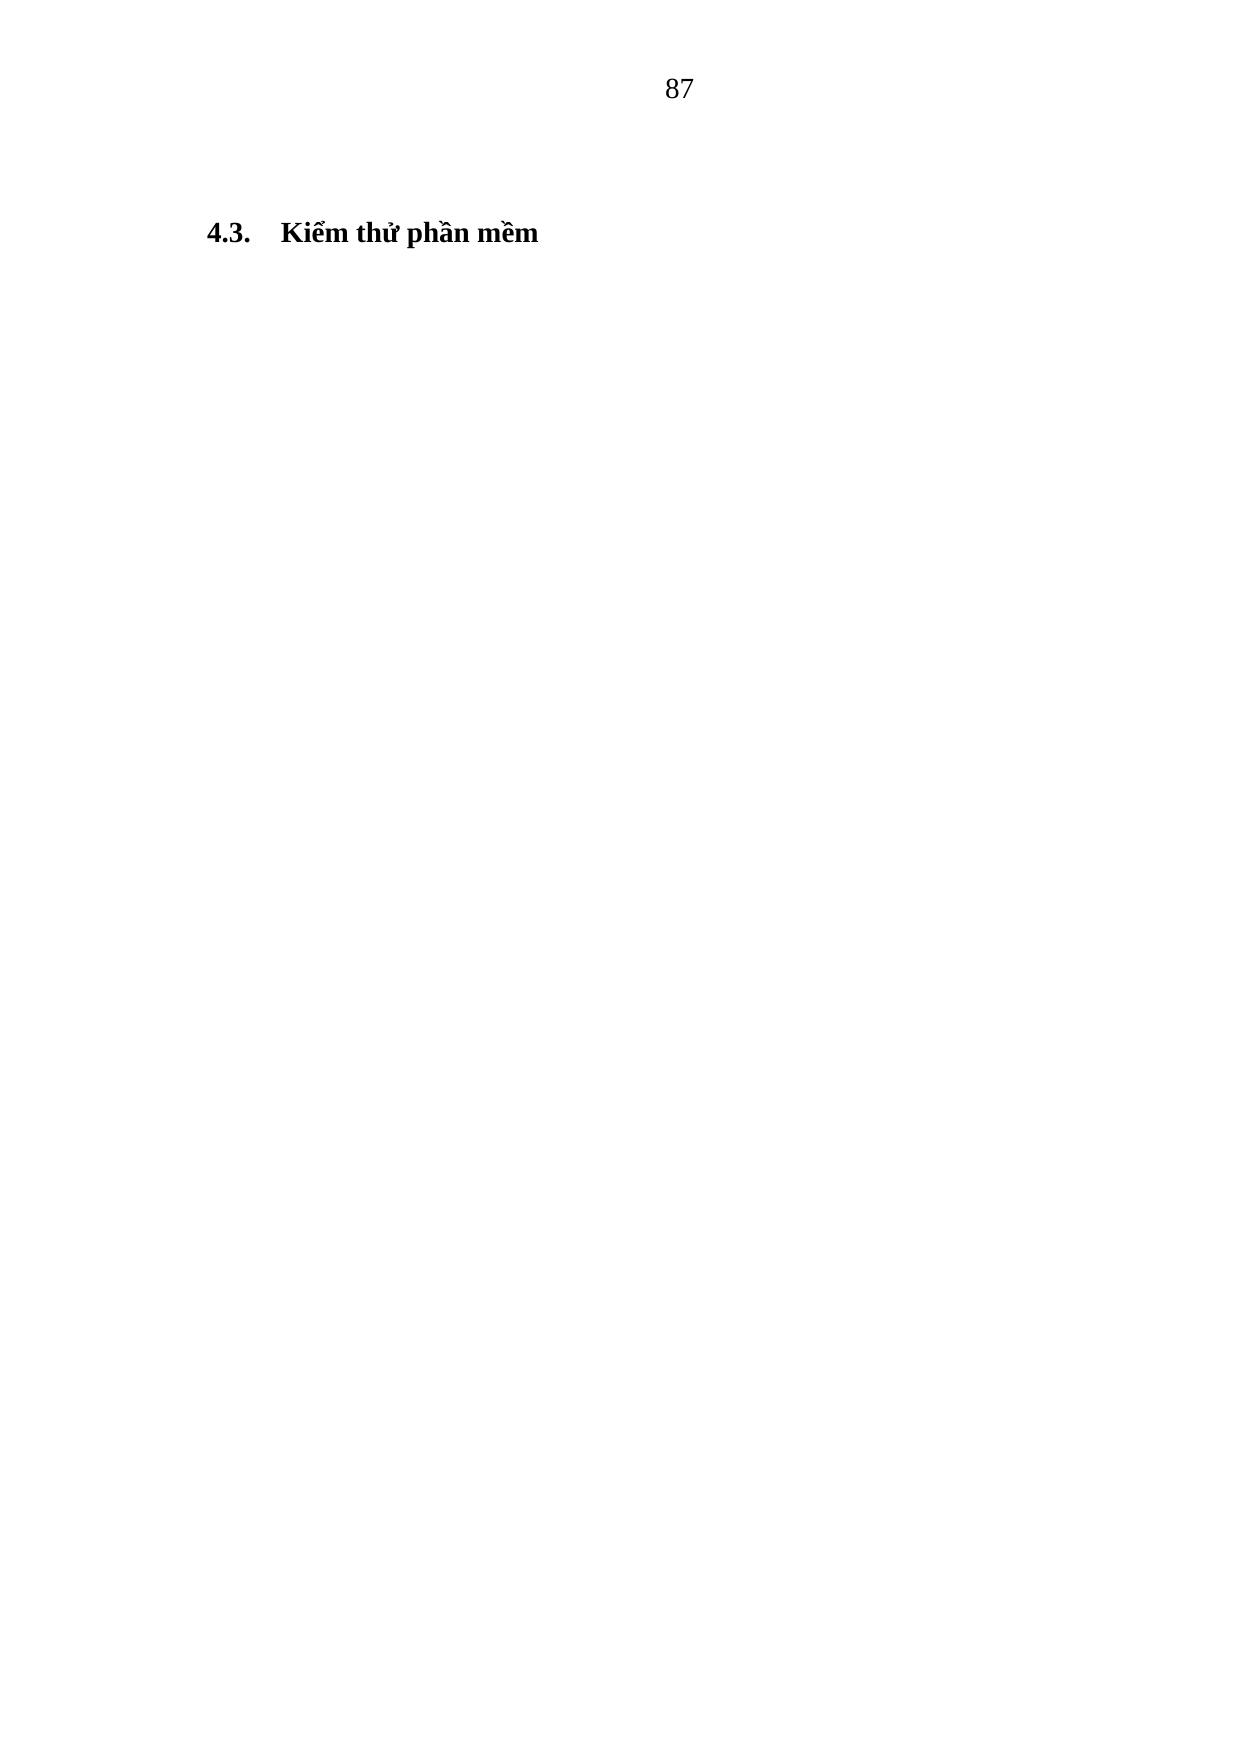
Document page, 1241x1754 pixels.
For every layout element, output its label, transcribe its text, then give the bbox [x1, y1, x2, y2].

subtitle Kiểm thử phần mềm [207, 215, 1122, 248]
